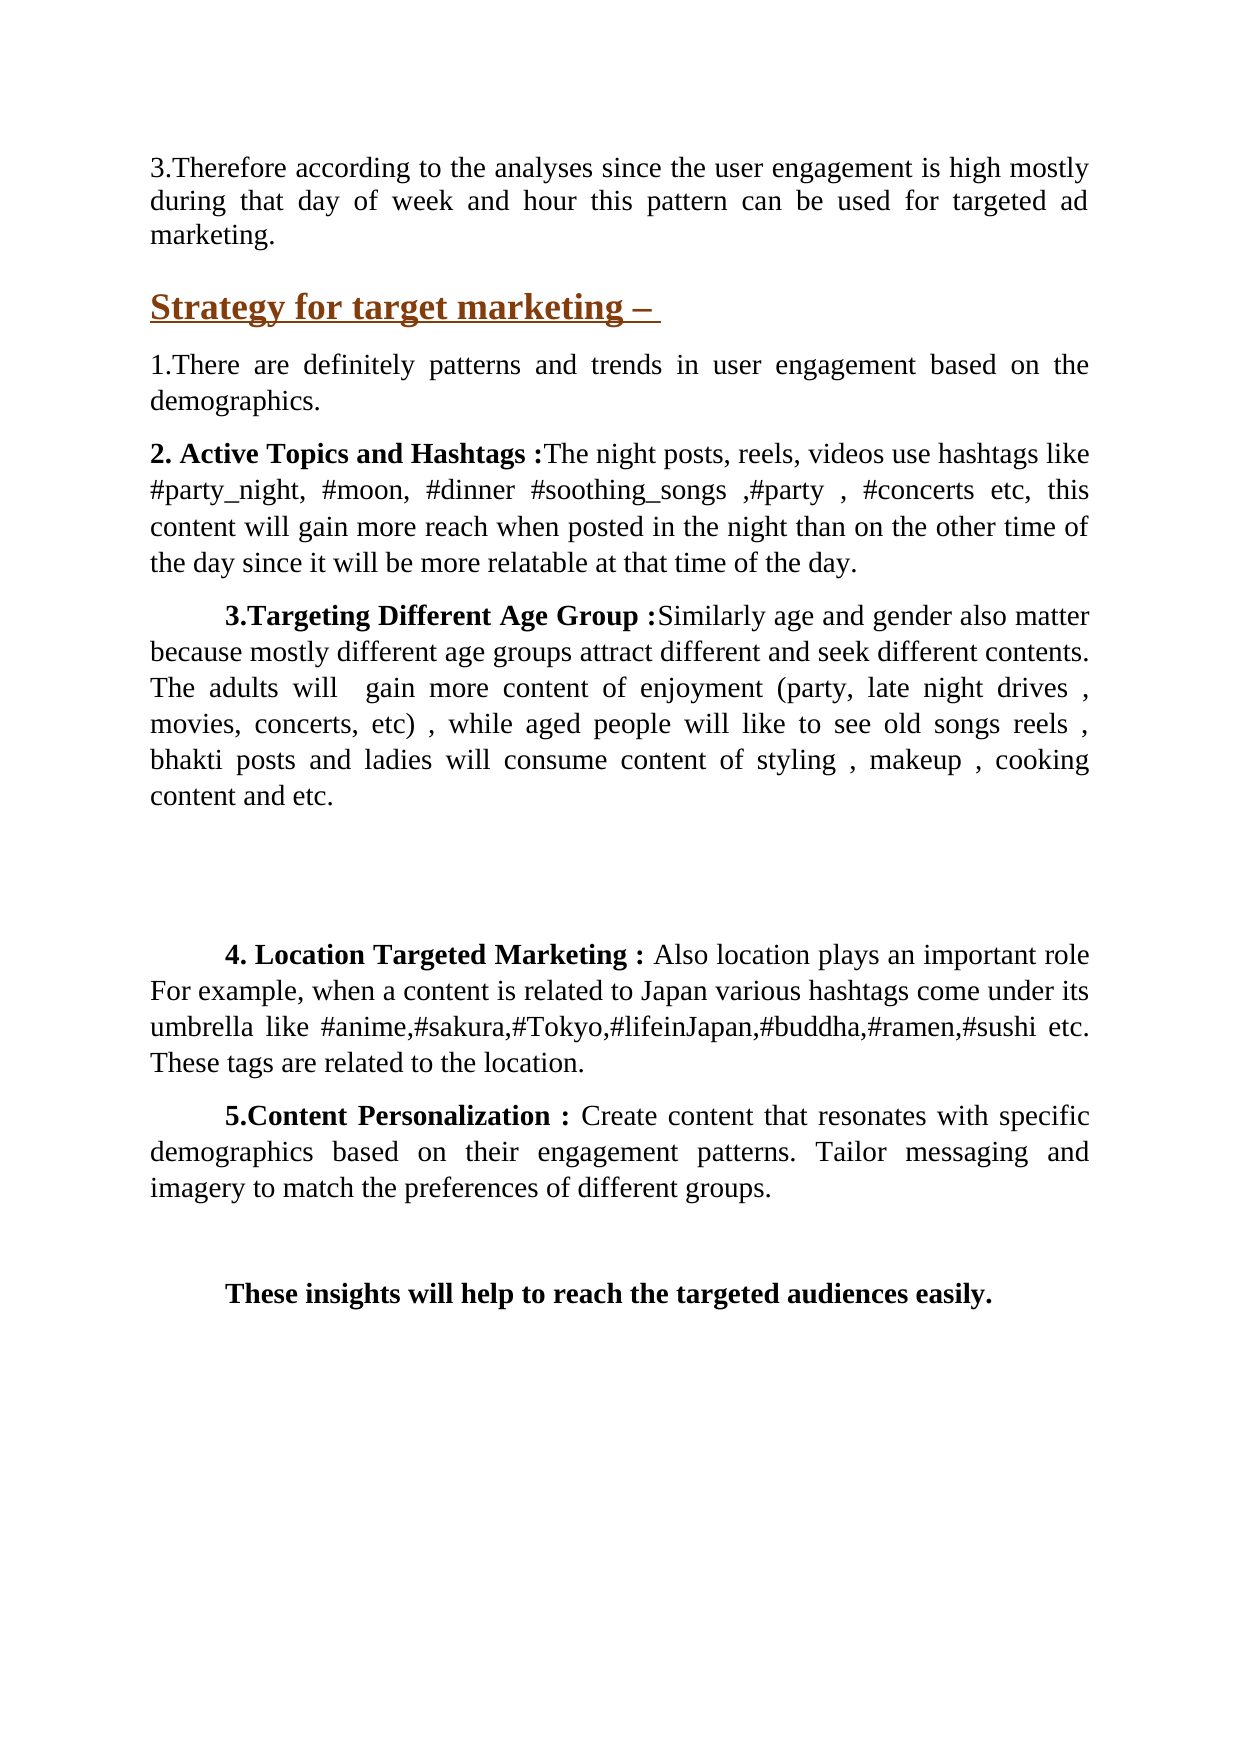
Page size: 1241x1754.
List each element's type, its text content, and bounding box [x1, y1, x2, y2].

text 3.Therefore according to the analyses since the user engagement is high mostly during that day of week and hour this pattern can be used for targeted ad marketing. [150, 150, 1090, 251]
list These insights will help to reach the targeted audiences easily. [150, 1276, 1090, 1309]
list 4. Location Targeted Marketing : Also location plays an important role For example, when a content is related to Japan various hashtags come under its umbrella like #anime,#sakura,#Tokyo,#lifeinJapan,#buddha,#ramen,#sushi etc. These tags are related to the location. [150, 937, 1090, 1079]
list 3.Targeting Different Age Group :Similarly age and gender also matter because mostly different age groups attract different and seek different contents. The adults will gain more content of enjoyment (party, late night drives , movies, concerts, etc) , while aged people will like to see old songs reels , bhakti posts and ladies will consume content of styling , makeup , cooking content and etc. [150, 598, 1090, 812]
text Strategy for target marketing – [150, 284, 1090, 327]
text 1.There are definitely patterns and trends in user engagement based on the demographics. [150, 347, 1090, 417]
text 2. Active Topics and Hashtags :The night posts, reels, videos use hashtags like #party_night, #moon, #dinner #soothing_songs ,#party , #concerts etc, this content will gain more reach when posted in the night than on the other time of the day since it will be more relatable at that time of the day. [150, 436, 1090, 578]
list 5.Content Personalization : Create content that resonates with specific demographics based on their engagement patterns. Tailor messaging and imagery to match the preferences of different groups. [150, 1098, 1090, 1204]
